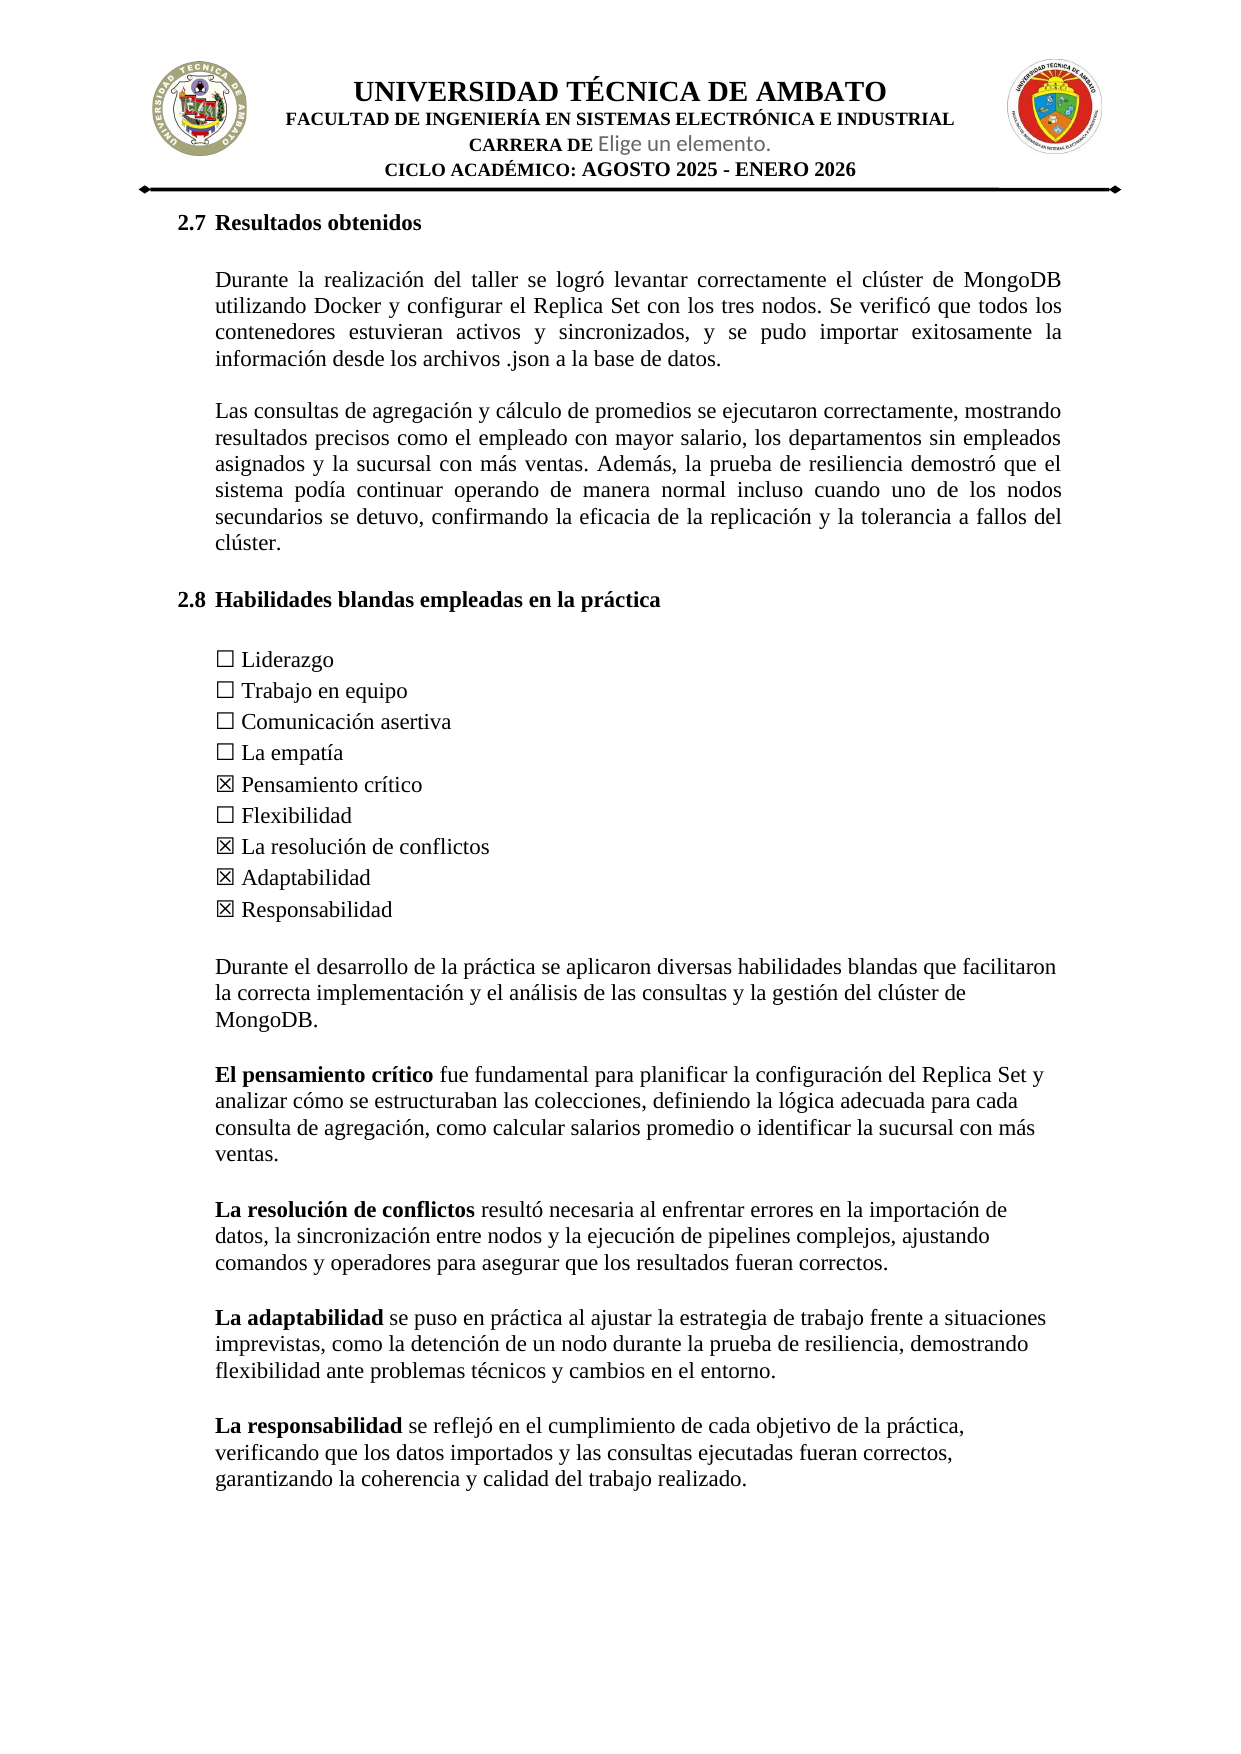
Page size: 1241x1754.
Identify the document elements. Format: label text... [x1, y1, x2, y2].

text La responsabilidad se reflejó en el cumplimiento de cada objetivo de la práctica, verificando que los datos importados y las consultas ejecutadas fueran correctos, garantizando la coherencia y calidad del trabajo realizado. [215, 1412, 1063, 1491]
subtitle Habilidades blandas empleadas en la práctica [177, 586, 1063, 612]
text La resolución de conflictos resultó necesaria al enfrentar errores en la importación de datos, la sincronización entre nodos y la ejecución de pipelines complejos, ajustando comandos y operadores para asegurar que los resultados fueran correctos. [215, 1196, 1063, 1275]
text Pensamiento crítico [215, 768, 1063, 799]
text Flexibilidad [215, 799, 1063, 830]
text El pensamiento crítico fue fundamental para planificar la configuración del Replica Set y analizar cómo se estructuraban las colecciones, definiendo la lógica adecuada para cada consulta de agregación, como calcular salarios promedio o identificar la sucursal con más ventas. [215, 1061, 1063, 1167]
text La empatía [215, 736, 1063, 768]
picture [1007, 59, 1102, 154]
text Responsabilidad [215, 893, 1063, 924]
text Las consultas de agregación y cálculo de promedios se ejecutaron correctamente, mostrando resultados precisos como el empleado con mayor salario, los departamentos sin empleados asignados y la sucursal con más ventas. Además, la prueba de resiliencia demostró que el sistema podía continuar operando de manera normal incluso cuando uno de los nodos secundarios se detuvo, confirmando la eficacia de la replicación y la tolerancia a fallos del clúster. [215, 397, 1063, 556]
text Comunicación asertiva [215, 705, 1063, 736]
text Durante la realización del taller se logró levantar correctamente el clúster de MongoDB utilizando Docker y configurar el Replica Set con los tres nodos. Se verificó que todos los contenedores estuvieran activos y sincronizados, y se pudo importar exitosamente la información desde los archivos .json a la base de datos. [215, 266, 1063, 371]
picture [152, 61, 247, 156]
text Trabajo en equipo [215, 674, 1063, 705]
text Durante el desarrollo de la práctica se aplicaron diversas habilidades blandas que facilitaron la correcta implementación y el análisis de las consultas y la gestión del clúster de MongoDB. [215, 953, 1063, 1032]
subtitle Resultados obtenidos [177, 209, 1063, 235]
text La resolución de conflictos [215, 830, 1063, 861]
text La adaptabilidad se puso en práctica al ajustar la estrategia de trabajo frente a situaciones imprevistas, como la detención de un nodo durante la prueba de resiliencia, demostrando flexibilidad ante problemas técnicos y cambios en el entorno. [215, 1304, 1063, 1383]
text Adaptabilidad [215, 861, 1063, 893]
text Liderazgo [215, 643, 1063, 674]
